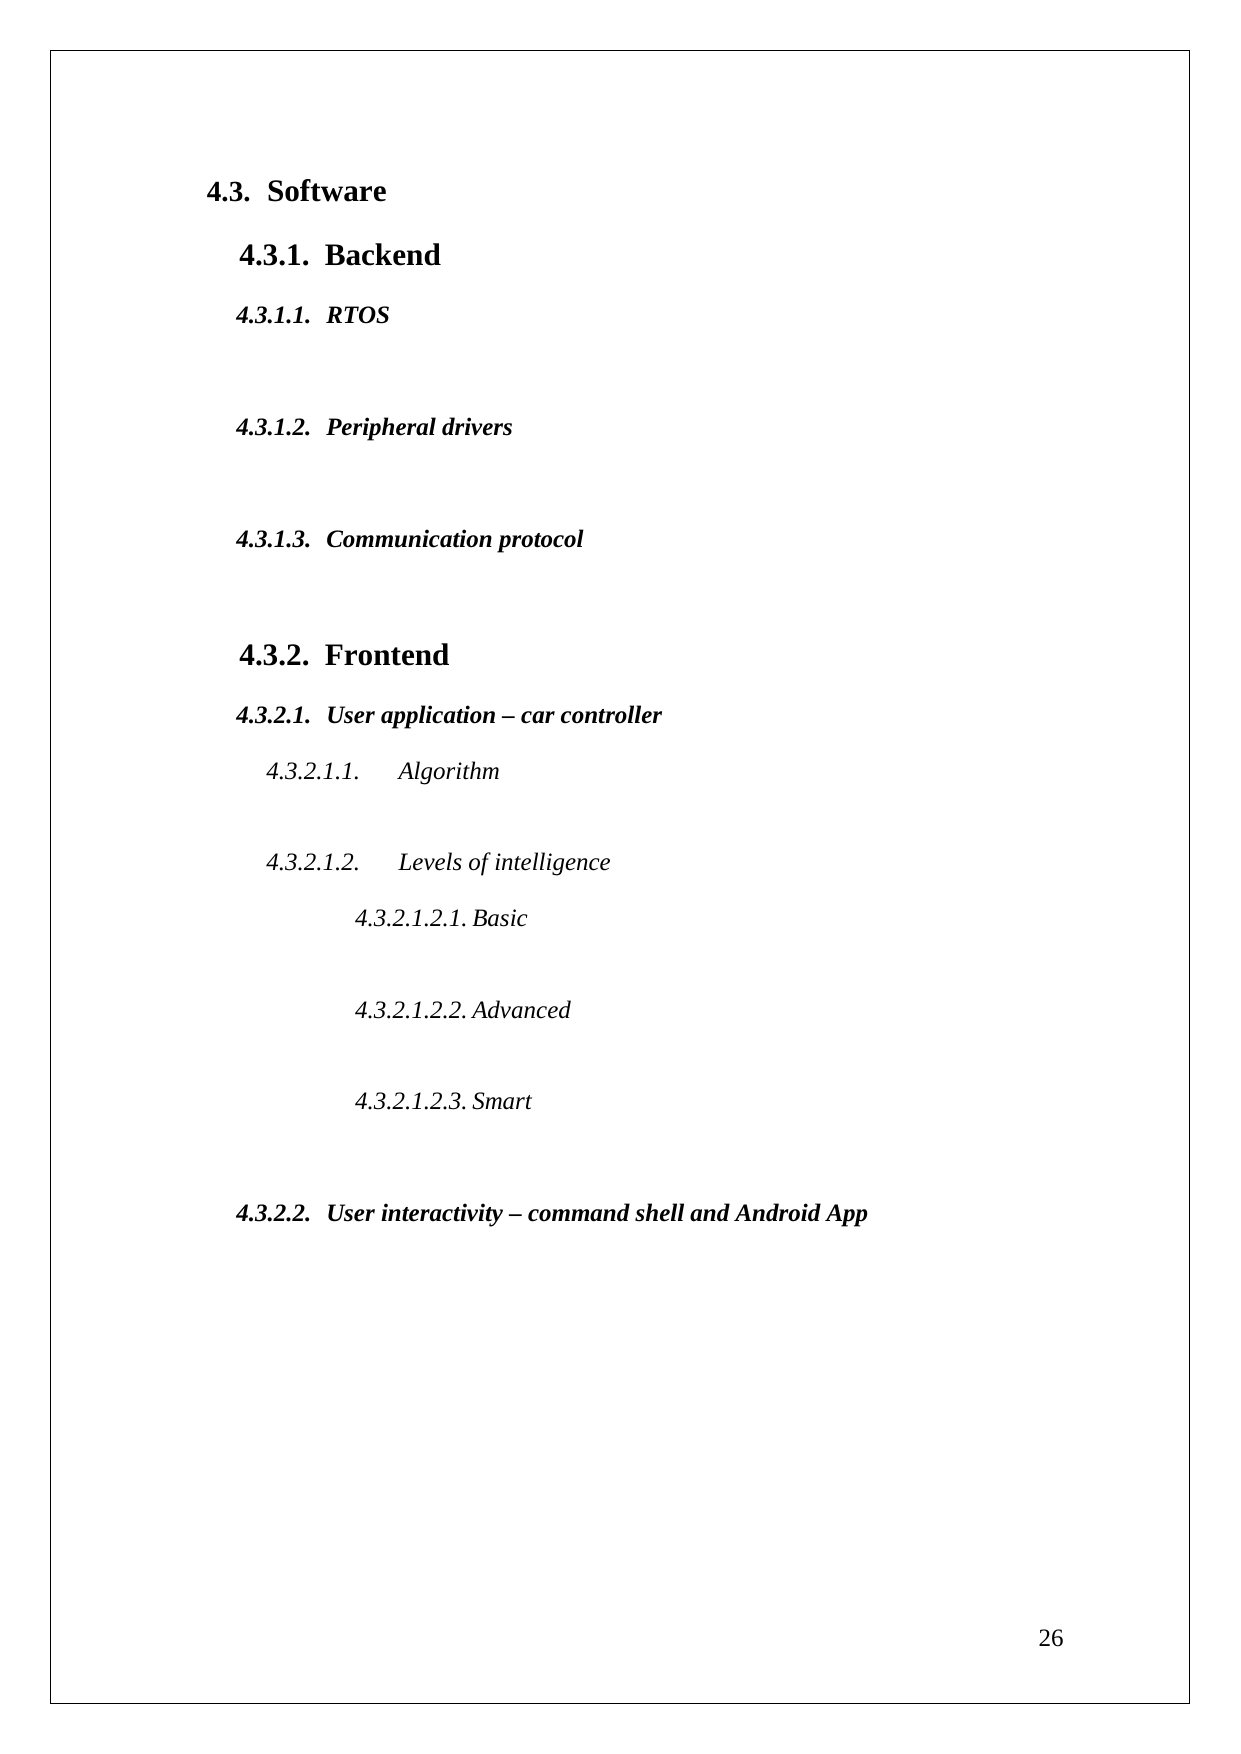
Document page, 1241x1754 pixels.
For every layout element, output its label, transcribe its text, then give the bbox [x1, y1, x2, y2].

subtitle Smart [355, 1086, 1063, 1115]
subtitle Levels of intelligence [266, 847, 1063, 876]
subtitle User interactivity – command shell and Android App [236, 1198, 1063, 1227]
subtitle Backend [239, 236, 1063, 272]
subtitle Advanced [355, 995, 1063, 1023]
subtitle Software [207, 173, 1063, 208]
subtitle Algorithm [266, 756, 1063, 785]
subtitle RTOS [236, 300, 1063, 329]
subtitle Peripheral drivers [236, 412, 1063, 441]
subtitle Communication protocol [236, 524, 1063, 553]
subtitle Basic [355, 903, 1063, 932]
subtitle User application – car controller [236, 700, 1063, 729]
subtitle Frontend [239, 636, 1063, 672]
